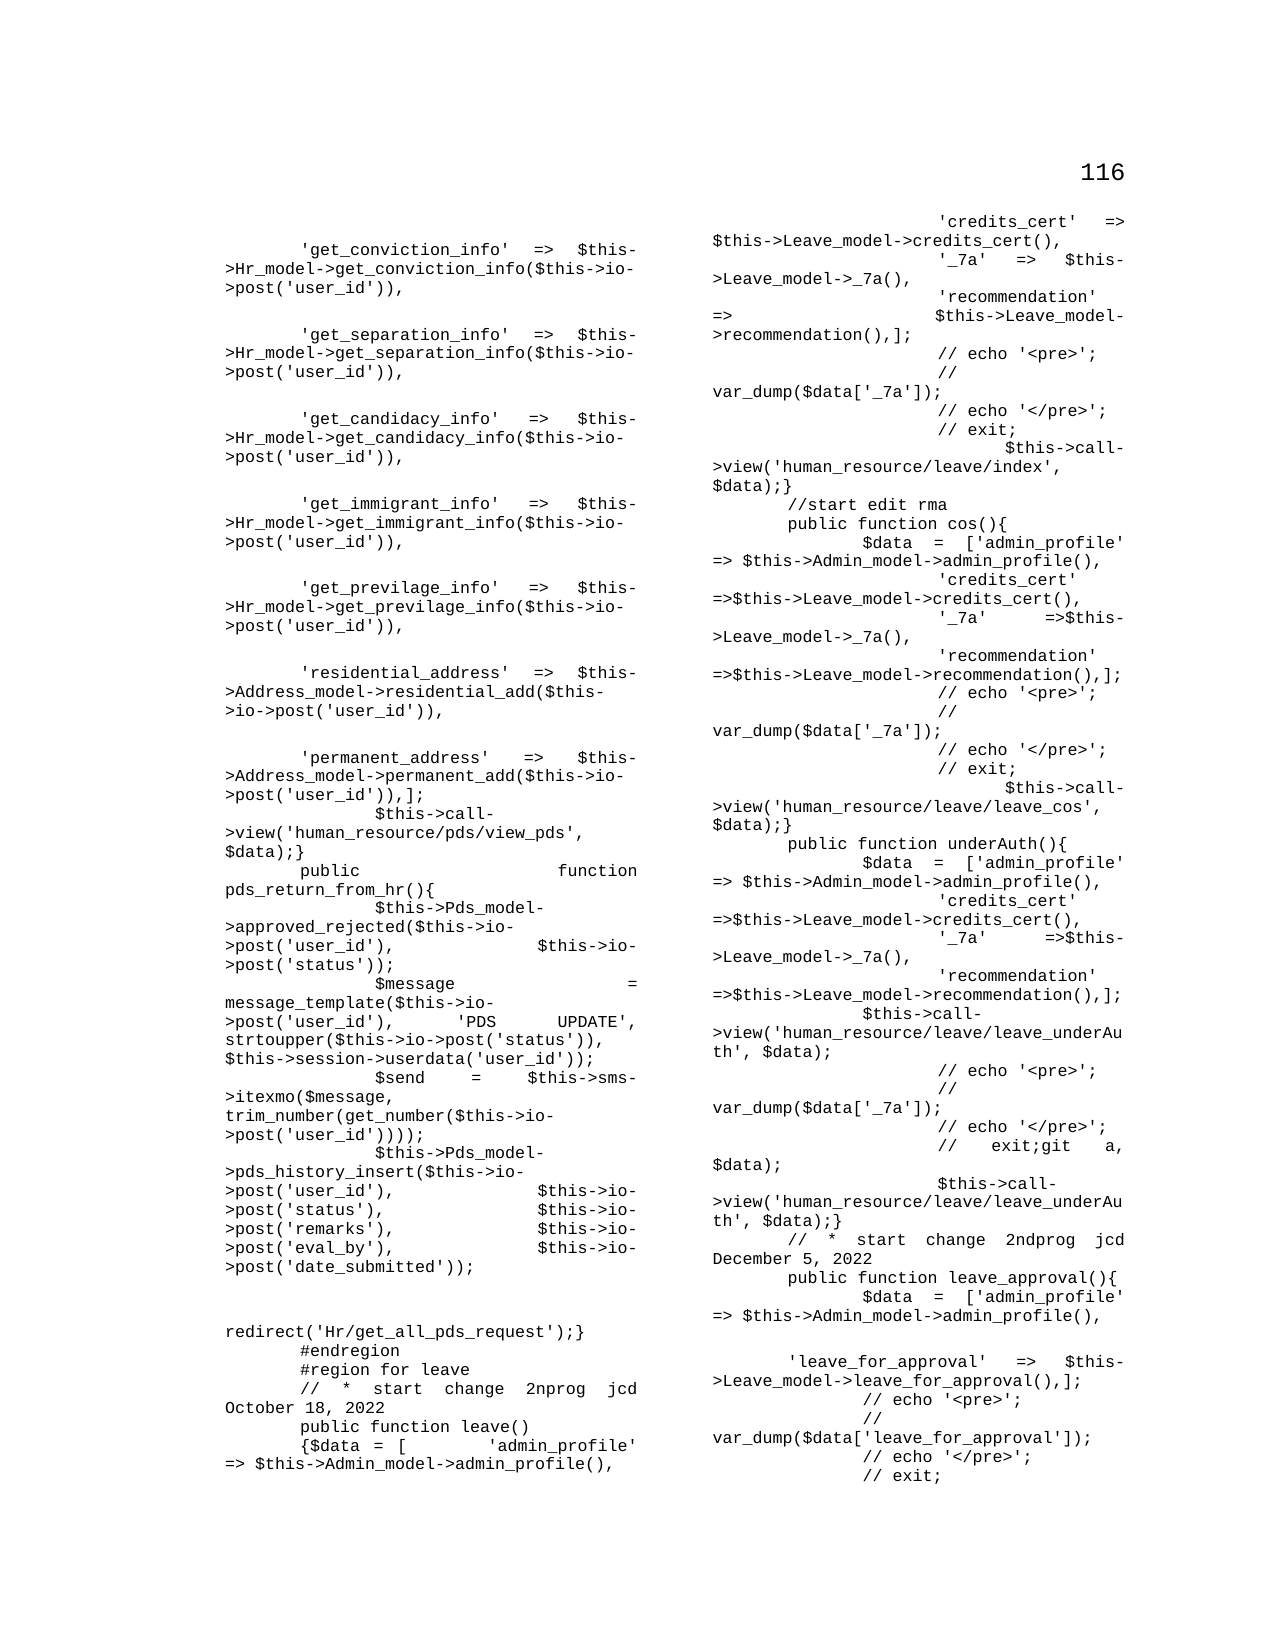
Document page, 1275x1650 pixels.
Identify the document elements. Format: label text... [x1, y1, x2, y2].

text // echo '<pre>'; [712, 1062, 1125, 1081]
text // * start change 2nprog jcd October 18, 2022 [225, 1381, 637, 1418]
text // var_dump($data['_7a']); [712, 1081, 1125, 1119]
text //start edit rma [712, 496, 1125, 515]
text // exit; [712, 760, 1125, 779]
text {$data = [ 'admin_profile' => $this->Admin_model->admin_profile(), [225, 1437, 637, 1475]
text // exit;git a,$data); [712, 1137, 1125, 1175]
text // var_dump($data['leave_for_approval']); [712, 1411, 1125, 1448]
text 'credits_cert' =>$this->Leave_model->credits_cert(), [712, 892, 1125, 930]
text public function leave() [225, 1418, 637, 1437]
text public function pds_return_from_hr(){ [225, 862, 637, 900]
text 'get_conviction_info' => $this->Hr_model->get_conviction_info($this->io->post('user_id')), [225, 214, 637, 298]
text $send = $this->sms->itexmo($message, trim_number(get_number($this->io->post('user_id')))); [225, 1070, 637, 1145]
text // var_dump($data['_7a']); [712, 364, 1125, 402]
text $message = message_template($this->io->post('user_id'), 'PDS UPDATE', strtoupper($this->io->post('status')), $this->session->userdata('user_id')); [225, 975, 637, 1070]
text $this->Pds_model->pds_history_insert($this->io->post('user_id'), $this->io->post('status'), $this->io->post('remarks'), $this->io->post('eval_by'), $this->io->post('date_submitted')); [225, 1145, 637, 1277]
text redirect('Hr/get_all_pds_request');} [225, 1277, 637, 1343]
text $this->call->view('human_resource/pds/view_pds', $data);} [225, 806, 637, 862]
text $this->call->view('human_resource/leave/leave_underAuth', $data); [712, 1006, 1125, 1062]
text // echo '<pre>'; [712, 346, 1125, 364]
text 'credits_cert' =>$this->Leave_model->credits_cert(), [712, 572, 1125, 609]
text // exit; [712, 1467, 1125, 1486]
text $data = ['admin_profile' => $this->Admin_model->admin_profile(), [712, 534, 1125, 572]
text 'get_previlage_info' => $this->Hr_model->get_previlage_info($this->io->post('user_id')), [225, 552, 637, 637]
text 'recommendation' => $this->Leave_model->recommendation(),]; [712, 289, 1125, 346]
text '_7a' => $this->Leave_model->_7a(), [712, 251, 1125, 289]
text 'residential_address' => $this->Address_model->residential_add($this->io->post('user_id')), [225, 637, 637, 721]
text $this->call->view('human_resource/leave/leave_cos',$data);} [712, 779, 1125, 836]
text 'get_candidacy_info' => $this->Hr_model->get_candidacy_info($this->io->post('user_id')), [225, 383, 637, 467]
text public function underAuth(){ [712, 836, 1125, 855]
text // echo '<pre>'; [712, 685, 1125, 704]
text 'permanent_address' => $this->Address_model->permanent_add($this->io->post('user_id')),]; [225, 721, 637, 806]
text // echo '</pre>'; [712, 402, 1125, 421]
text '_7a' =>$this->Leave_model->_7a(), [712, 930, 1125, 968]
text 'credits_cert' => $this->Leave_model->credits_cert(), [712, 214, 1125, 251]
text // var_dump($data['_7a']); [712, 704, 1125, 742]
text 'leave_for_approval' => $this->Leave_model->leave_for_approval(),]; [712, 1326, 1125, 1392]
text $data = ['admin_profile' => $this->Admin_model->admin_profile(), [712, 855, 1125, 892]
text $this->Pds_model->approved_rejected($this->io->post('user_id'), $this->io->post('status')); [225, 900, 637, 975]
text // echo '</pre>'; [712, 1119, 1125, 1137]
text // * start change 2ndprog jcd December 5, 2022 [712, 1232, 1125, 1269]
text 'get_separation_info' => $this->Hr_model->get_separation_info($this->io->post('user_id')), [225, 298, 637, 383]
text $data = ['admin_profile' => $this->Admin_model->admin_profile(), [712, 1288, 1125, 1326]
text $this->call->view('human_resource/leave/leave_underAuth', $data);} [712, 1175, 1125, 1232]
text // exit; [712, 421, 1125, 440]
text public function leave_approval(){ [712, 1269, 1125, 1288]
text '_7a' =>$this->Leave_model->_7a(), [712, 609, 1125, 647]
text // echo '<pre>'; [712, 1392, 1125, 1411]
text #region for leave [225, 1362, 637, 1381]
text 'recommendation' =>$this->Leave_model->recommendation(),]; [712, 647, 1125, 685]
text // echo '</pre>'; [712, 742, 1125, 760]
text 'recommendation' =>$this->Leave_model->recommendation(),]; [712, 968, 1125, 1006]
text // echo '</pre>'; [712, 1448, 1125, 1467]
text public function cos(){ [712, 515, 1125, 534]
text $this->call->view('human_resource/leave/index',$data);} [712, 440, 1125, 496]
text #endregion [225, 1343, 637, 1362]
text 'get_immigrant_info' => $this->Hr_model->get_immigrant_info($this->io->post('user_id')), [225, 467, 637, 552]
